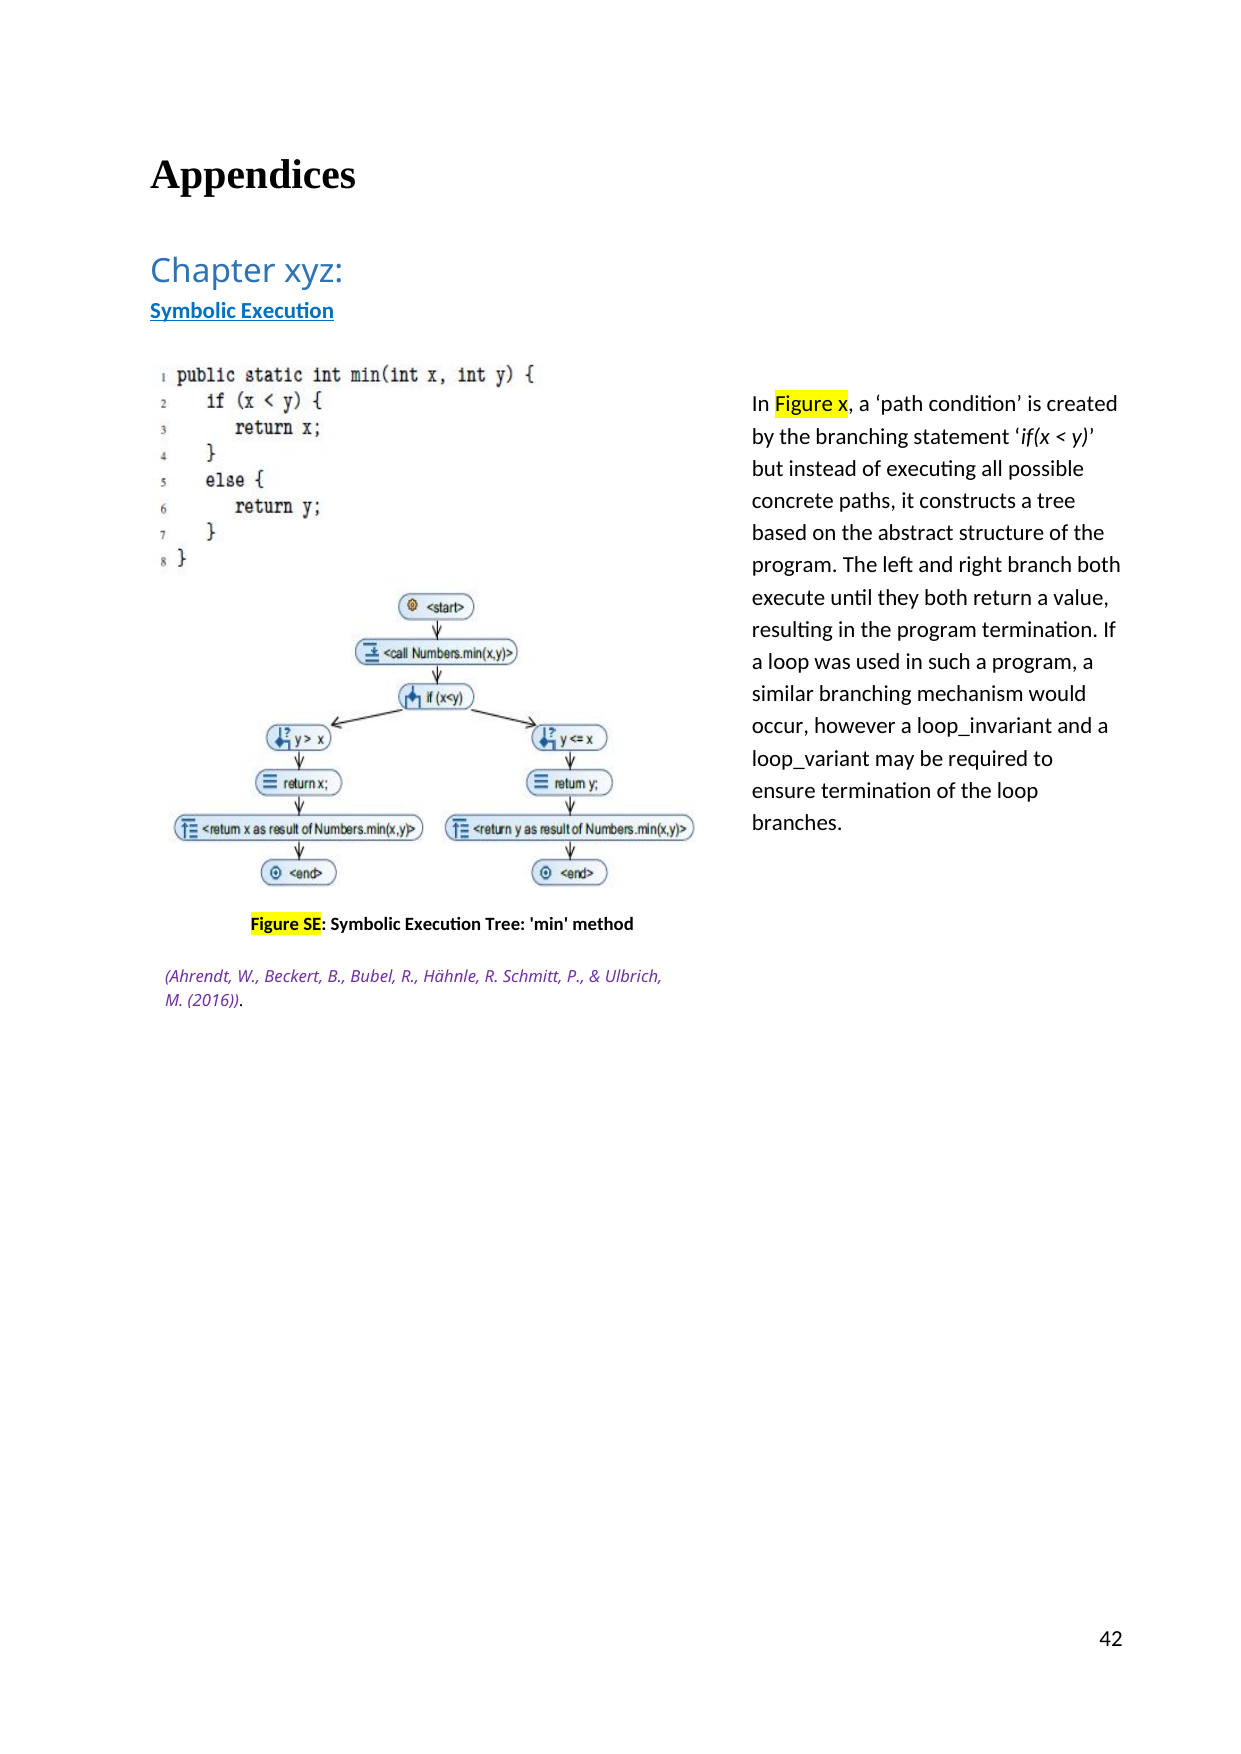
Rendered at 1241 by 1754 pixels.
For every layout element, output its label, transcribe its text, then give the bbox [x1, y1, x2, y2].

picture [151, 343, 733, 902]
subtitle Chapter xyz: [150, 247, 1122, 292]
subtitle Symbolic Execution [150, 296, 1122, 324]
text Appendices [150, 150, 1122, 198]
list In Figure x, a ‘path condition’ is created by the branching statement ‘if(x < y)’ but instead of executing all possible concrete paths, it constructs a tree based on the abstract structure of the program. The left and right branch both execute until they both return a value, resulting in the program termination. If a loop was used in such a program, a similar branching mechanism would occur, however a loop_invariant and a loop_variant may be required to ensure termination of the loop branches. [574, 389, 1122, 836]
